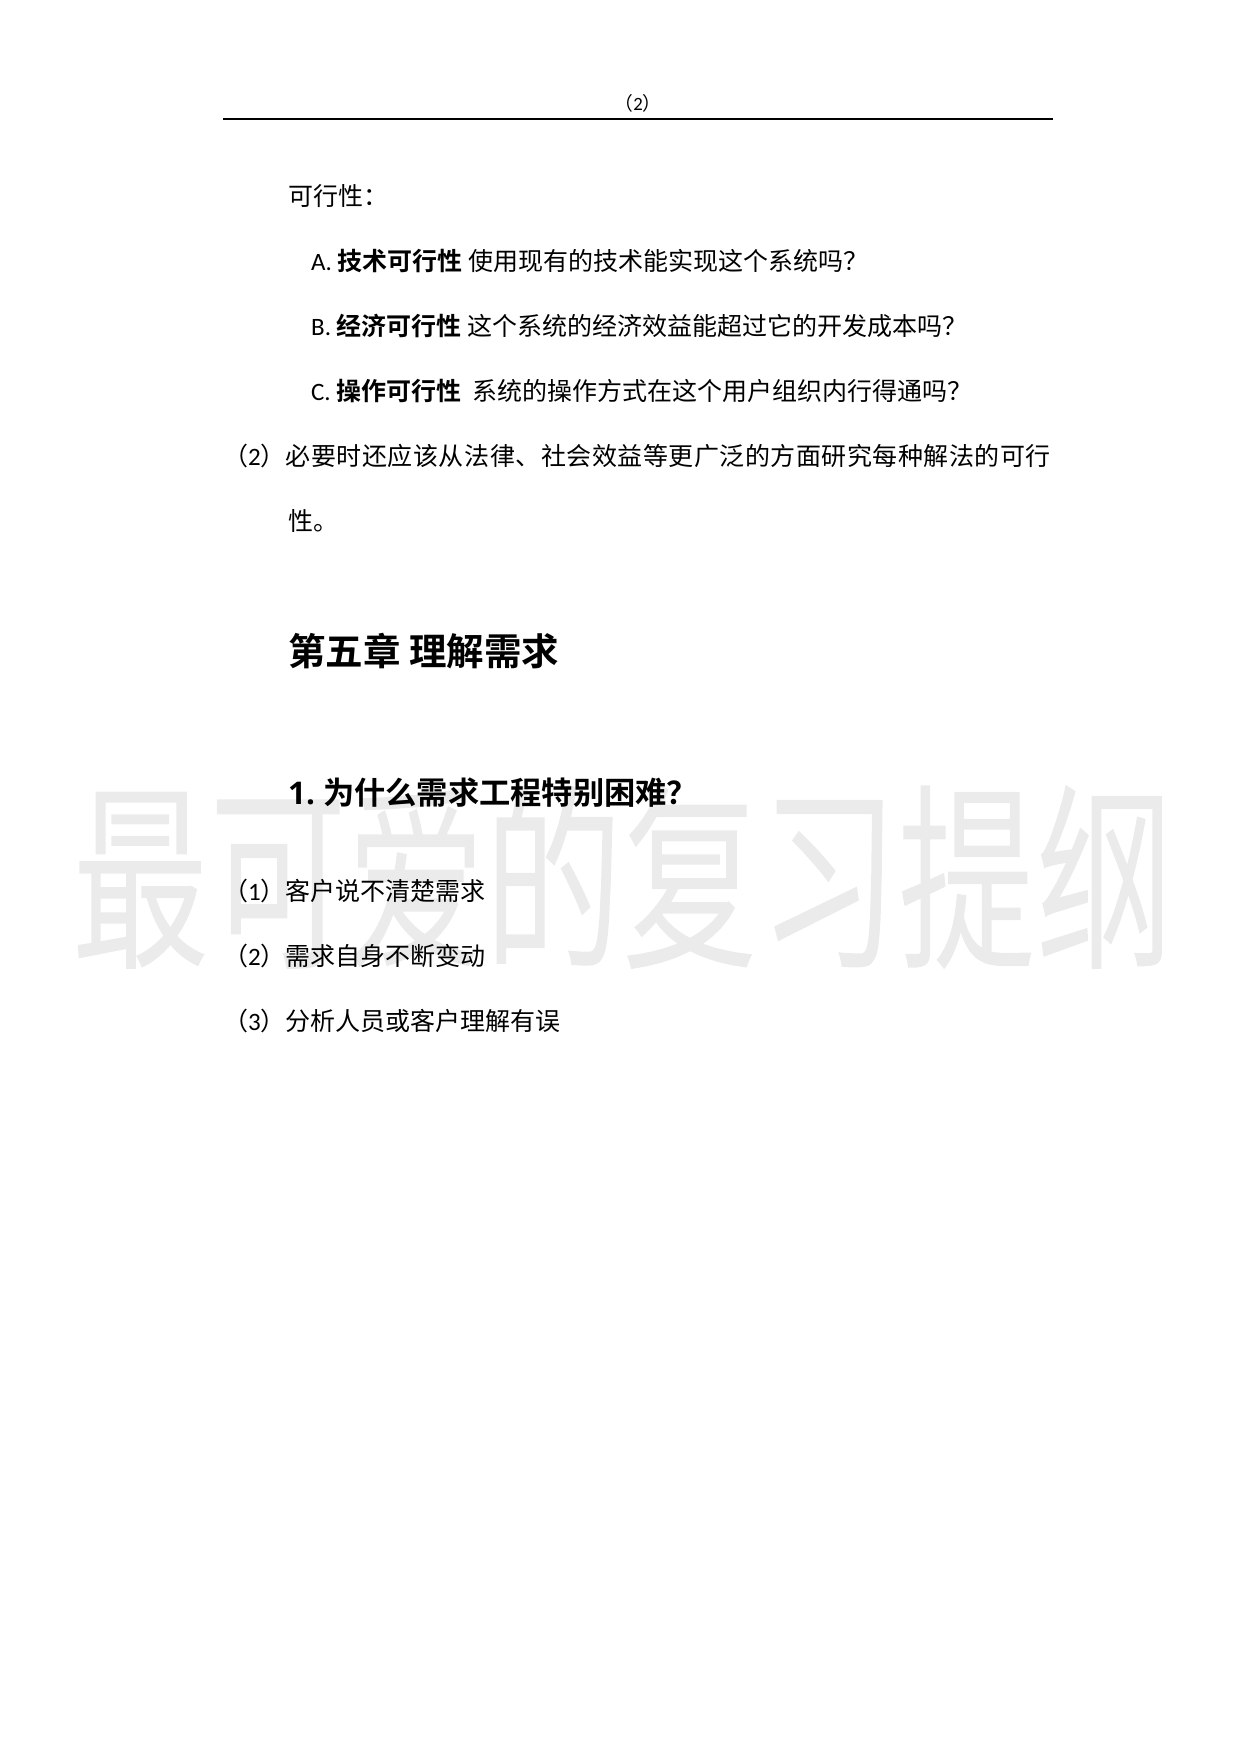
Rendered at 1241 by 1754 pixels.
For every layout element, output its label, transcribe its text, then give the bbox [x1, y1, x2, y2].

subtitle 为什么需求工程特别困难？ [288, 758, 1053, 823]
list 操作可行性 系统的操作方式在这个用户组织内行得通吗？ [288, 357, 1053, 422]
text 需求自身不断变动 [223, 922, 1053, 987]
list 经济可行性 这个系统的经济效益能超过它的开发成本吗？ [288, 292, 1053, 357]
subtitle 理解需求 [288, 617, 1053, 682]
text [223, 162, 1053, 227]
text 分析人员或客户理解有误 [223, 987, 1053, 1052]
list 技术可行性 使用现有的技术能实现这个系统吗？ [288, 227, 1053, 292]
text 客户说不清楚需求 [223, 857, 1053, 922]
text 必要时还应该从法律、社会效益等更广泛的方面研究每种解法的可行性。 [223, 422, 1053, 552]
